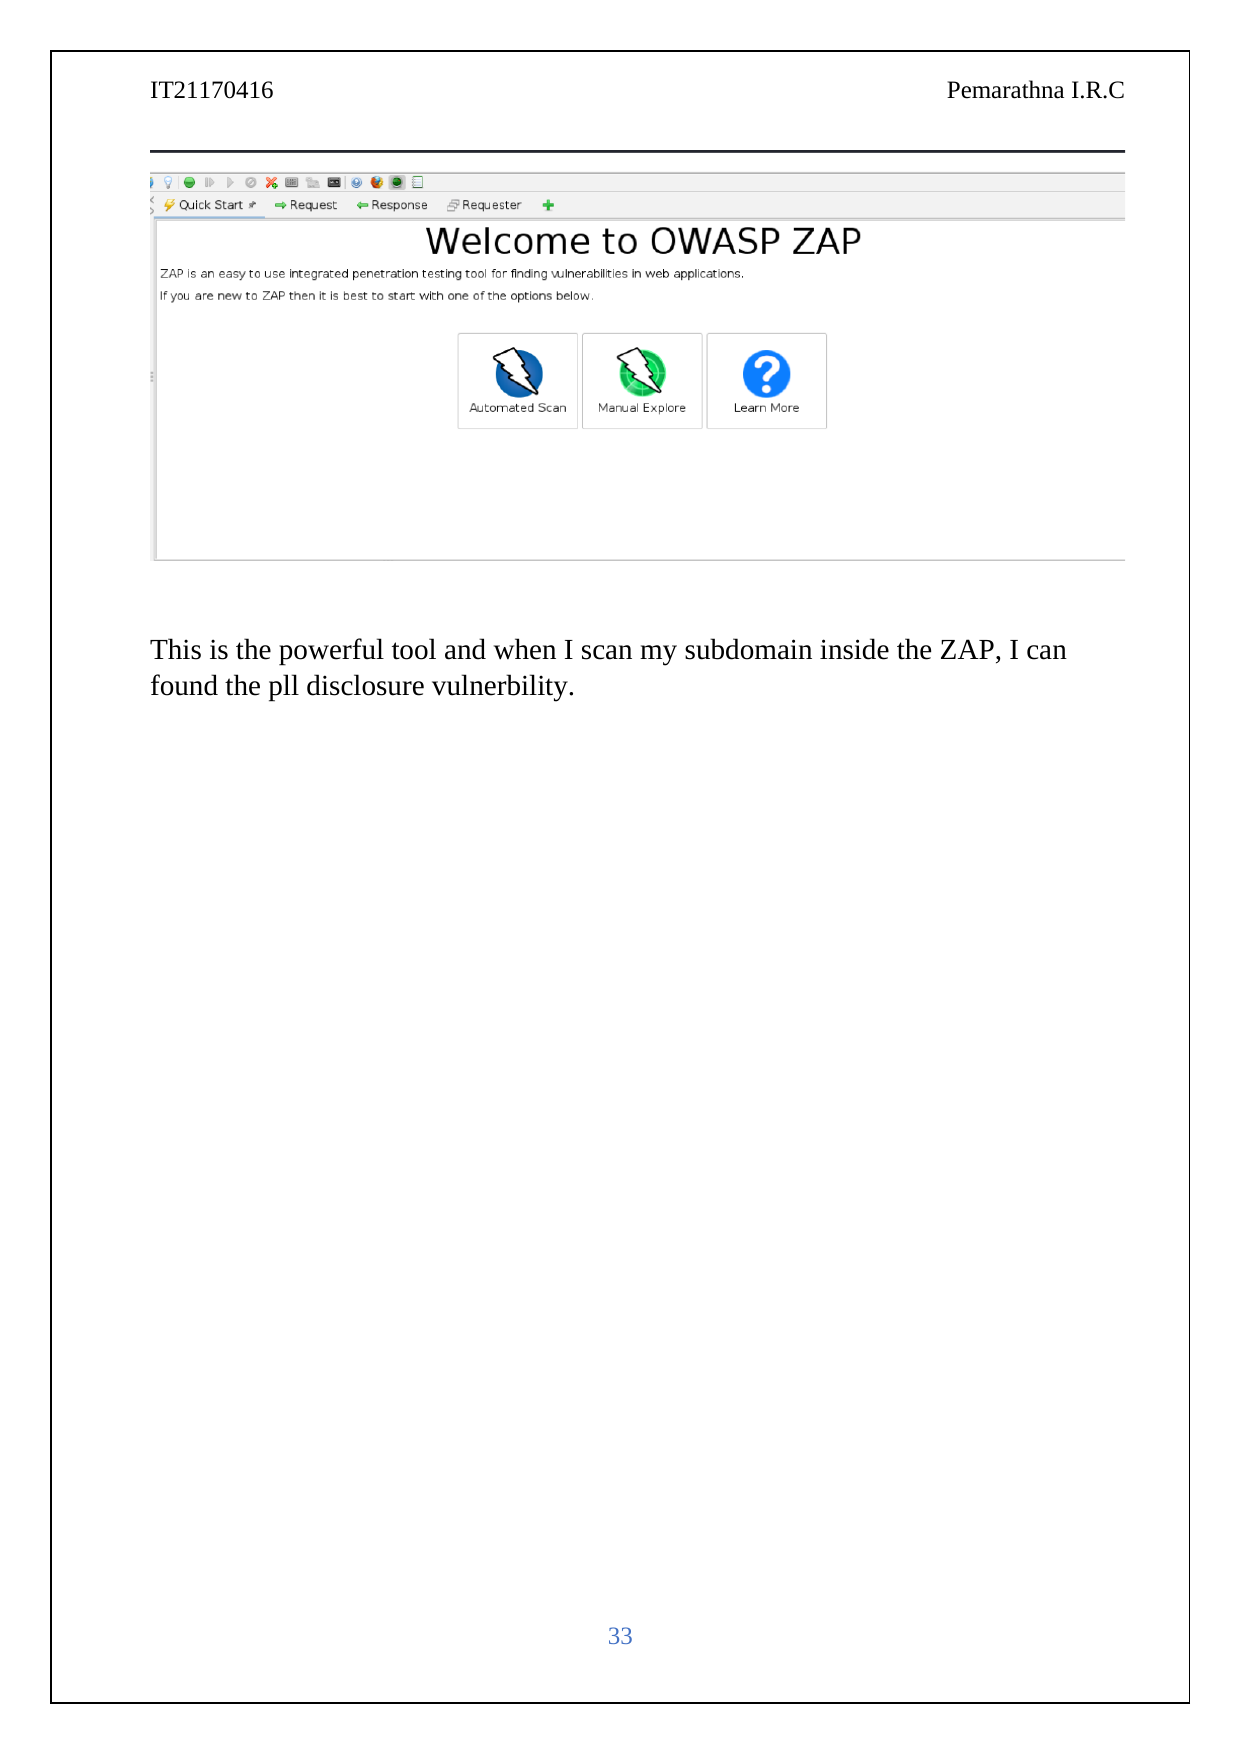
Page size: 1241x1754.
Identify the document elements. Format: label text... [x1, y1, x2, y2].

picture [150, 150, 1125, 561]
text This is the powerful tool and when I scan my subdomain inside the ZAP, I can found the pll disclosure vulnerbility. [150, 632, 1090, 702]
